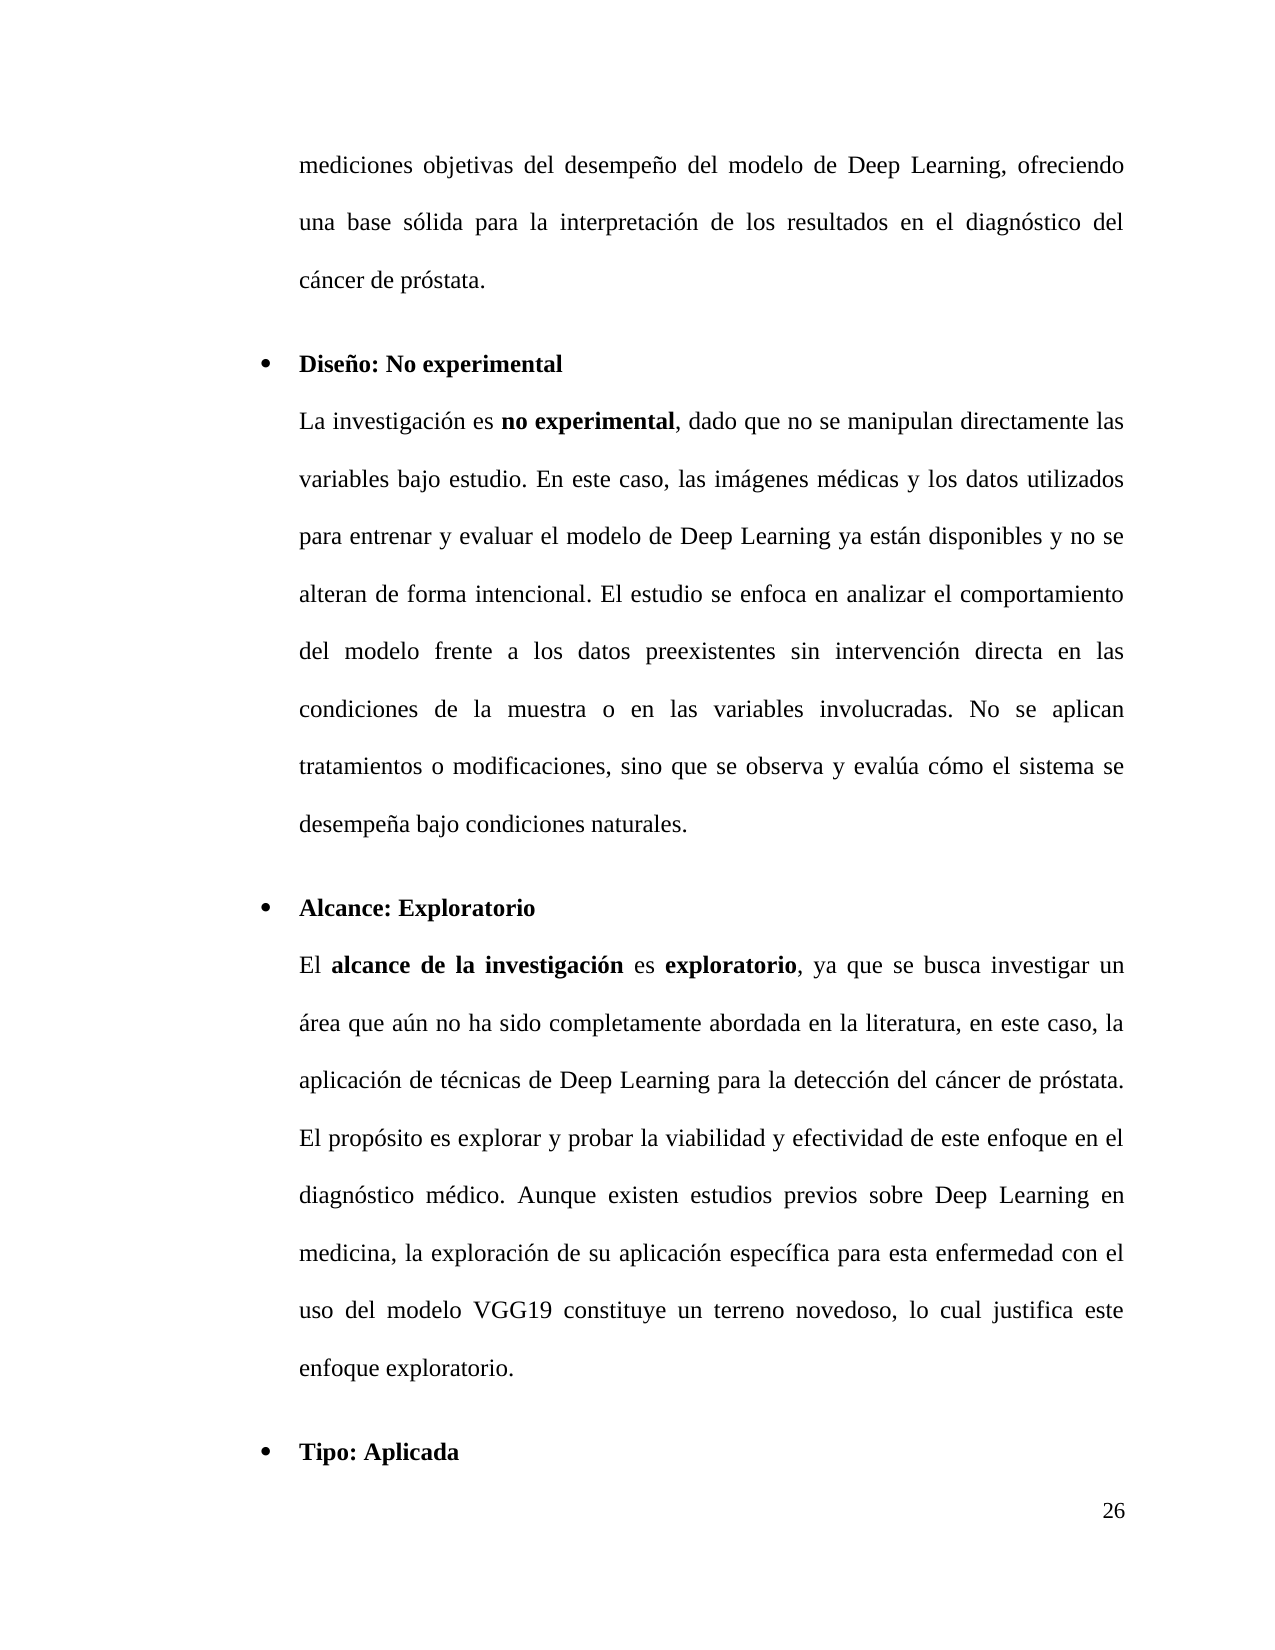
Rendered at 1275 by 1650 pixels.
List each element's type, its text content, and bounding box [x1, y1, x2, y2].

list Diseño: No experimental [261, 349, 1125, 378]
list Tipo: Aplicada [261, 1437, 1125, 1465]
list Alcance: Exploratorio [261, 893, 1125, 921]
text La investigación es no experimental, dado que no se manipulan directamente las variables bajo estudio. En este caso, las imágenes médicas y los datos utilizados para entrenar y evaluar el modelo de Deep Learning ya están disponibles y no se alteran de forma intencional. El estudio se enfoca en analizar el comportamiento del modelo frente a los datos preexistentes sin intervención directa en las condiciones de la muestra o en las variables involucradas. No se aplican tratamientos o modificaciones, sino que se observa y evalúa cómo el sistema se desempeña bajo condiciones naturales. [299, 406, 1125, 838]
text El alcance de la investigación es exploratorio, ya que se busca investigar un área que aún no ha sido completamente abordada en la literatura, en este caso, la aplicación de técnicas de Deep Learning para la detección del cáncer de próstata. El propósito es explorar y probar la viabilidad y efectividad de este enfoque en el diagnóstico médico. Aunque existen estudios previos sobre Deep Learning en medicina, la exploración de su aplicación específica para esta enfermedad con el uso del modelo VGG19 constituye un terreno novedoso, lo cual justifica este enfoque exploratorio. [299, 950, 1125, 1381]
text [299, 150, 1125, 294]
